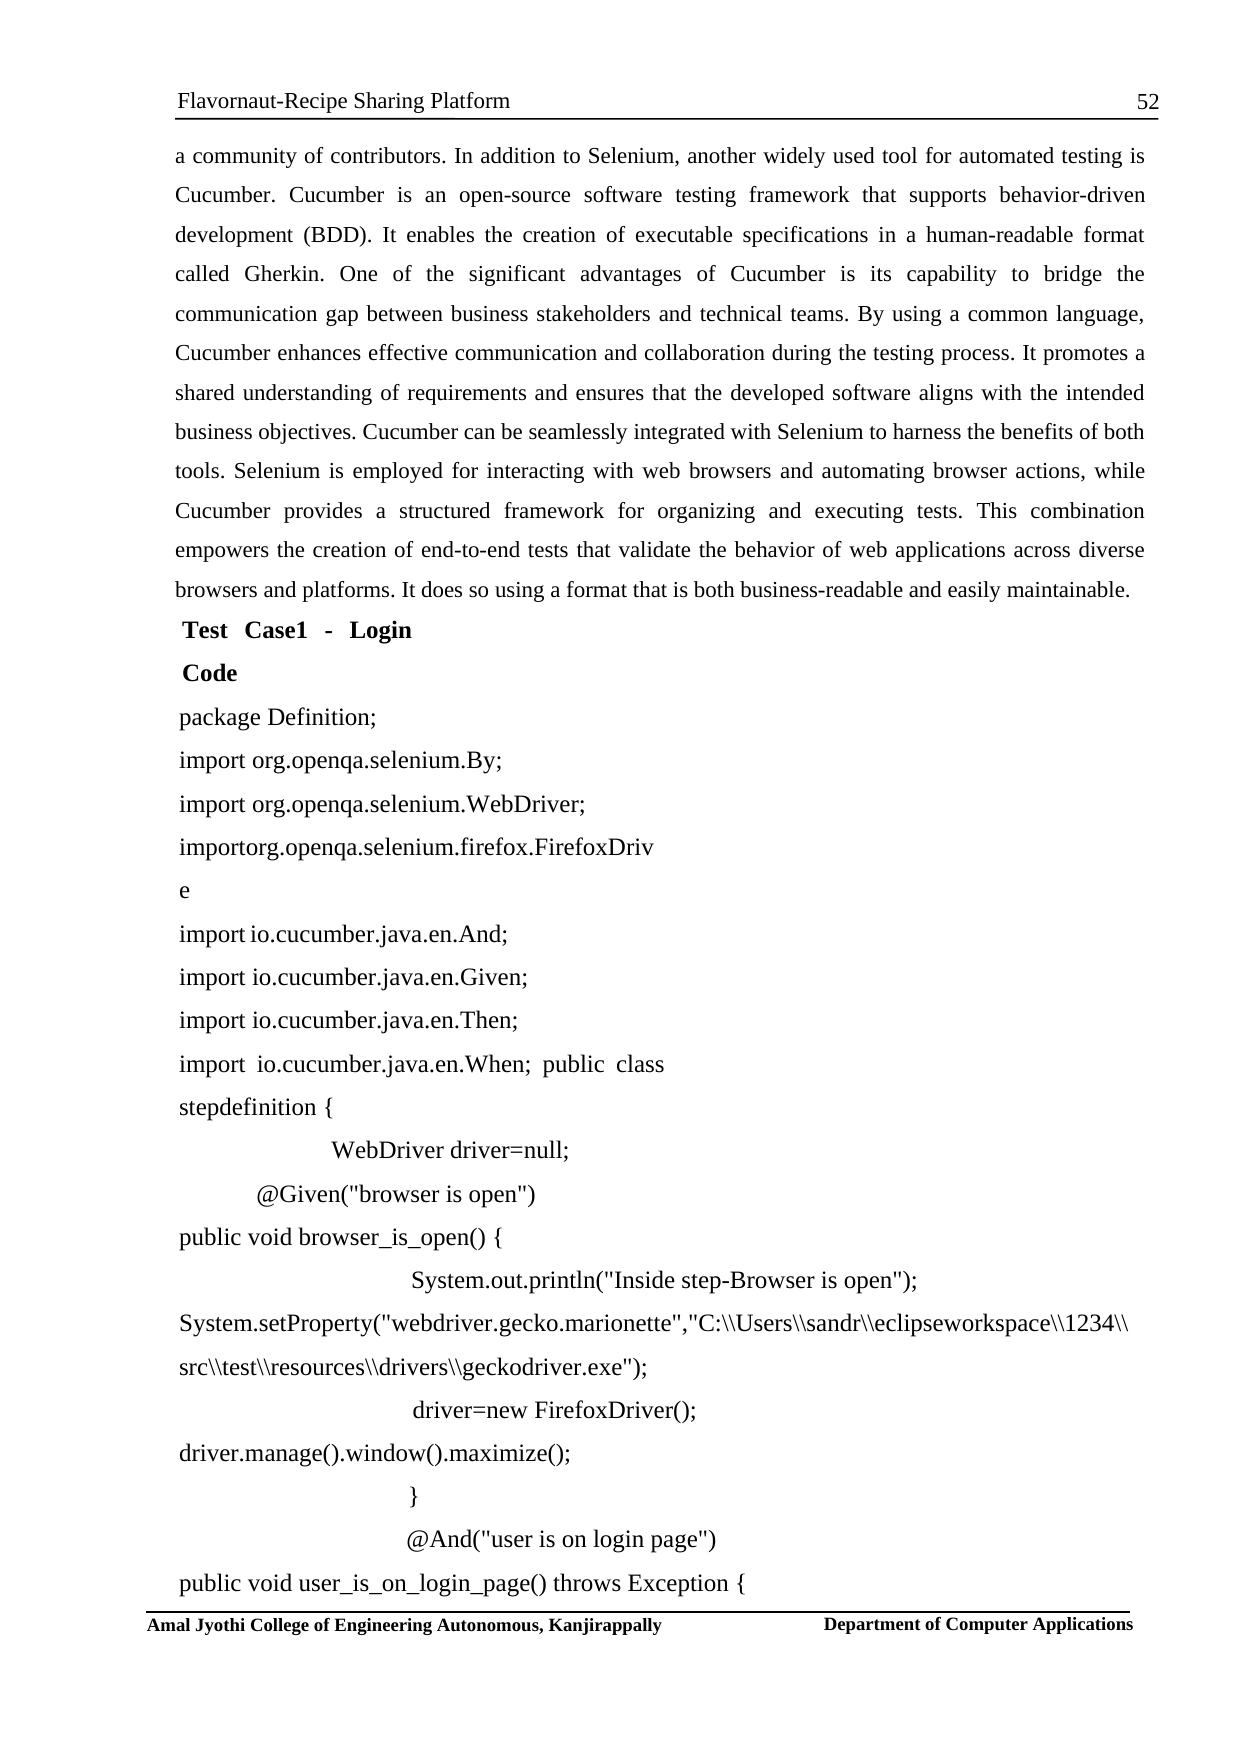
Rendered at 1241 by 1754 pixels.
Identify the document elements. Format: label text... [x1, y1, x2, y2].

text import io.cucumber.java.en.And; [179, 919, 664, 947]
text import io.cucumber.java.en.Then; [179, 1006, 664, 1034]
text driver=new FirefoxDriver(); driver.manage().window().maximize(); [179, 1395, 1077, 1467]
text importorg.openqa.selenium.firefox.FirefoxDrive [179, 832, 664, 904]
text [179, 1524, 957, 1596]
text Test Case1 - Login Code [182, 615, 412, 687]
text import io.cucumber.java.en.Given; [179, 962, 664, 991]
text } [175, 1481, 1162, 1510]
text System.out.println("Inside step-Browser is open"); [175, 1265, 1162, 1294]
text import org.openqa.selenium.WebDriver; [179, 789, 664, 817]
text package Definition; [179, 702, 664, 731]
text WebDriver driver=null; @Given("browser is open") public void browser_is_open() { [179, 1136, 737, 1251]
text System.setProperty("webdriver.gecko.marionette","C:\\Users\\sandr\\eclipseworkspace\\1234\\src\\test\\resources\\drivers\\geckodriver.exe"); [179, 1308, 1162, 1380]
text import org.openqa.selenium.By; [179, 745, 664, 774]
text import io.cucumber.java.en.When; public class stepdefinition { [179, 1049, 664, 1121]
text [175, 142, 1147, 602]
